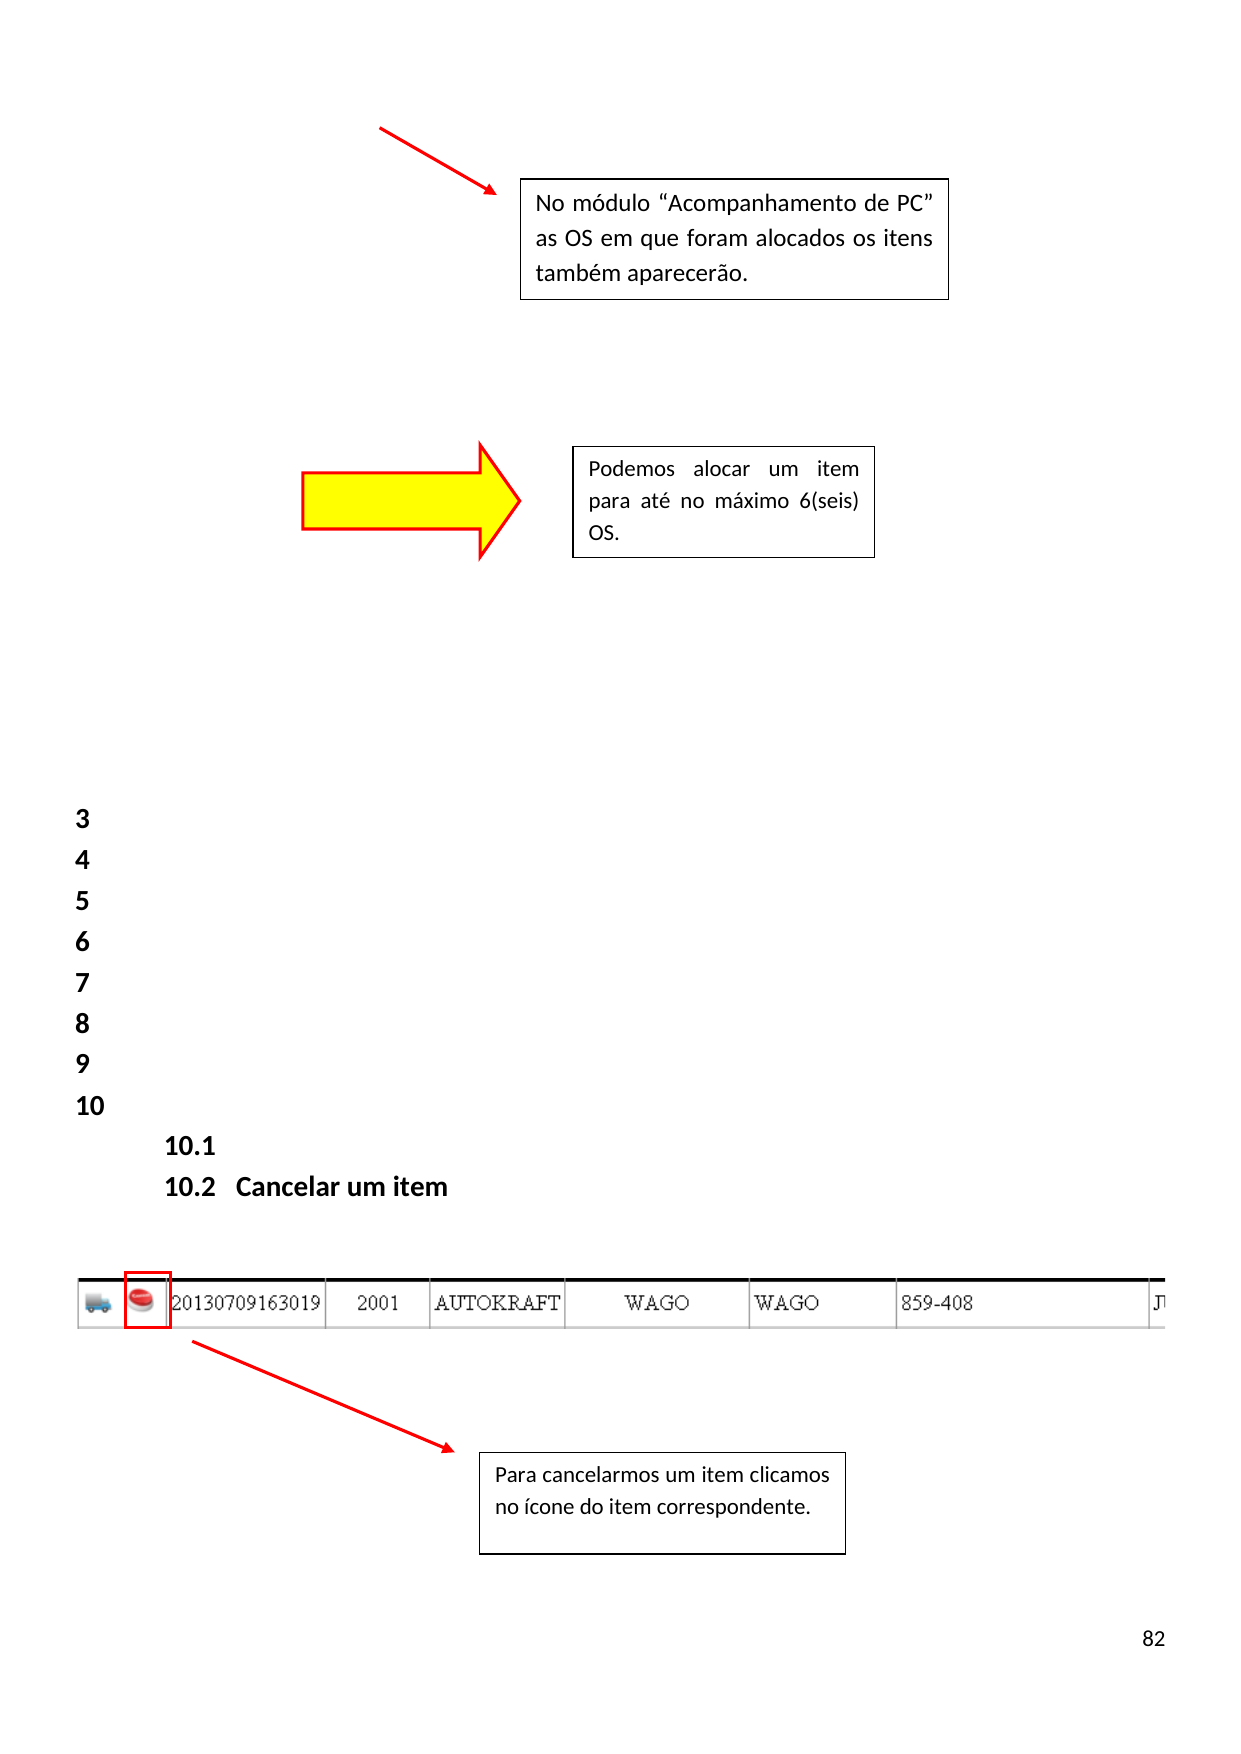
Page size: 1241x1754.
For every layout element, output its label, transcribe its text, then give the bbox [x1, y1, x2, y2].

picture [75, 1278, 124, 1329]
picture [127, 1278, 169, 1326]
list Cancelar um item [164, 1168, 1165, 1204]
picture [172, 1278, 1166, 1329]
